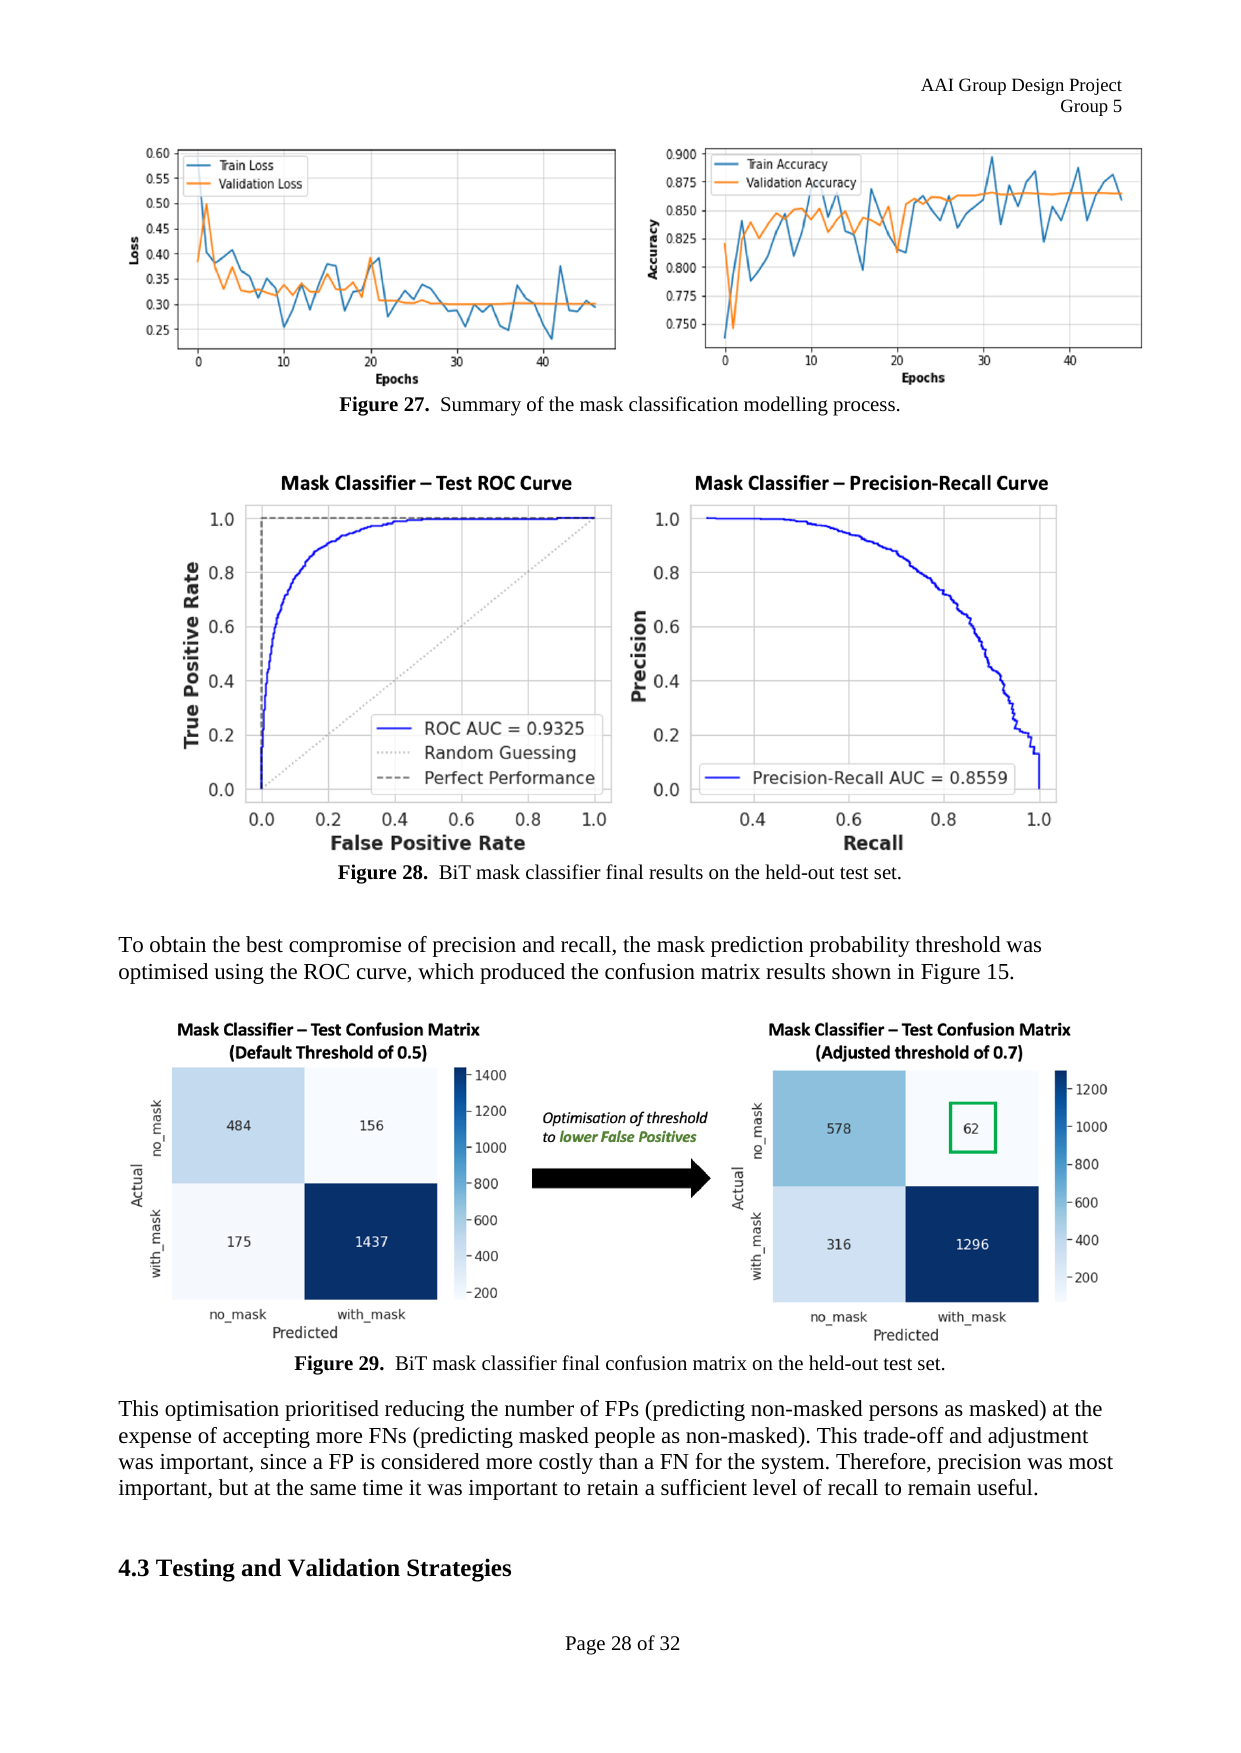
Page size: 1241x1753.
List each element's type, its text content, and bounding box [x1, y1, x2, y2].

text To obtain the best compromise of precision and recall, the mask prediction probability threshold was optimised using the ROC curve, which produced the confusion matrix results shown in Figure 15. [118, 932, 1122, 984]
picture [171, 463, 1069, 861]
text This optimisation prioritised reducing the number of FPs (predicting non-masked persons as masked) at the expense of accepting more FNs (predicting masked people as non-masked). This trade-off and adjustment was important, since a FP is considered more costly than a FN for the system. Therefore, precision was most important, but at the same time it was important to retain a sufficient level of recall to remain useful. [118, 1395, 1122, 1501]
subtitle 4.3 Testing and Validation Strategies [118, 1553, 1122, 1582]
picture [118, 138, 1154, 393]
text Figure 28. BiT mask classifier final results on the held-out test set. [118, 860, 1122, 884]
text Figure 27. Summary of the mask classification modelling process. [118, 393, 1122, 416]
text Figure 29. BiT mask classifier final confusion matrix on the held-out test set. [118, 1351, 1122, 1374]
picture [118, 1010, 1122, 1351]
